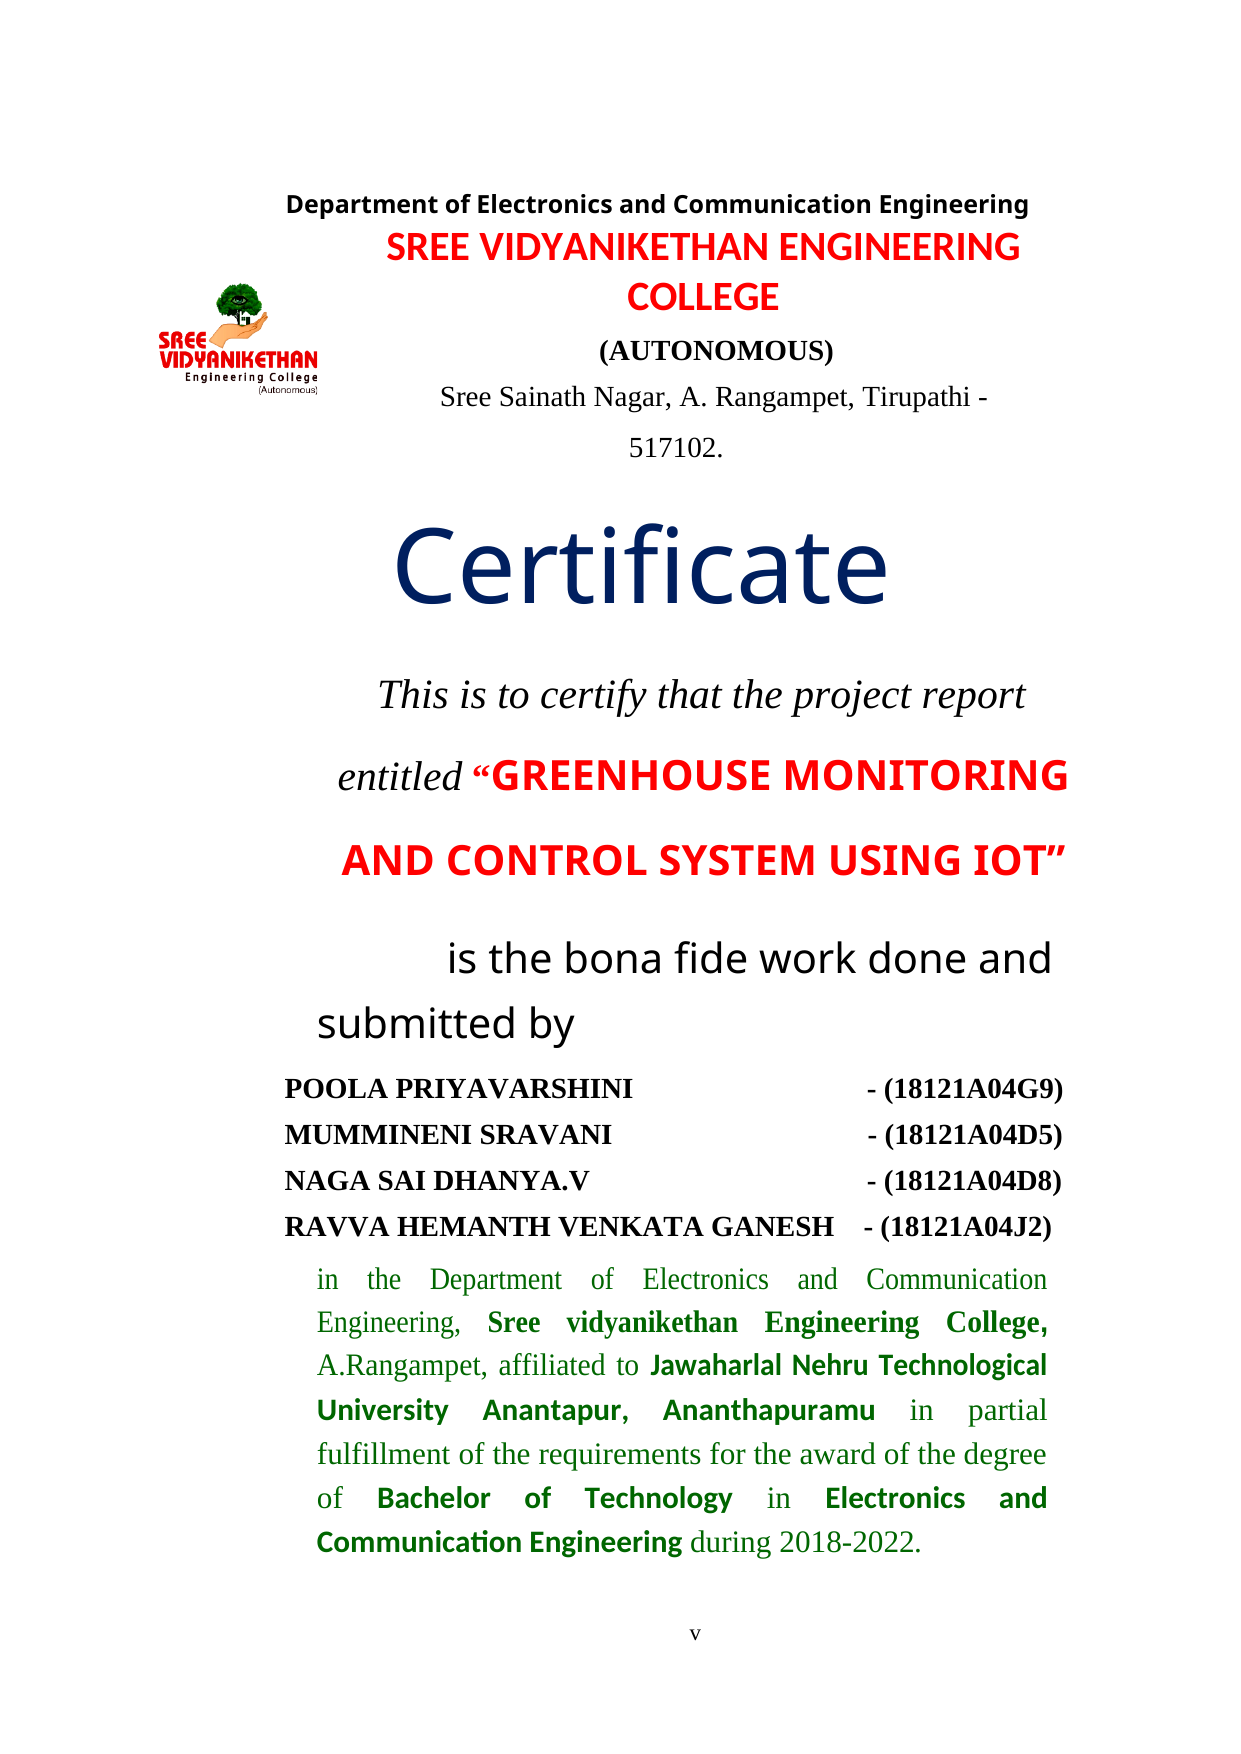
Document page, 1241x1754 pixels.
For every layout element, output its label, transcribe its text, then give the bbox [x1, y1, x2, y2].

text MUMMINENI SRAVANI - (18121A04D5) [136, 1117, 1183, 1151]
title Certificate [256, 492, 1026, 634]
text POOLA PRIYAVARSHINI - (18121A04G9) [136, 1071, 1183, 1105]
text (AUTONOMOUS) [318, 333, 1043, 367]
text in the Department of Electronics and Communication Engineering, Sree vidyanikethan Engineering College, A.Rangampet, affiliated to Jawaharlal Nehru Technological University Anantapur, Ananthapuramu in partial fulfillment of the requirements for the award of the degree of Bachelor of Technology in Electronics and Communication Engineering during 2018-2022. [317, 1260, 1048, 1561]
text Sree Sainath Nagar, A. Rangampet, Tirupathi - 517102. [317, 379, 1036, 463]
text SREE VIDYANIKETHAN ENGINEERING COLLEGE [317, 219, 1090, 321]
text This is to certify that the project report entitled “GREENHOUSE MONITORING AND CONTROL SYSTEM USING IOT” [317, 669, 1090, 888]
text NAGA SAI DHANYA.V - (18121A04D8) [136, 1163, 1183, 1197]
subtitle Department of Electronics and Communication Engineering [225, 189, 1090, 219]
text is the bona fide work done and submitted by [317, 928, 1183, 1050]
text RAVVA HEMANTH VENKATA GANESH - (18121A04J2) [136, 1209, 1183, 1243]
picture [158, 282, 318, 395]
